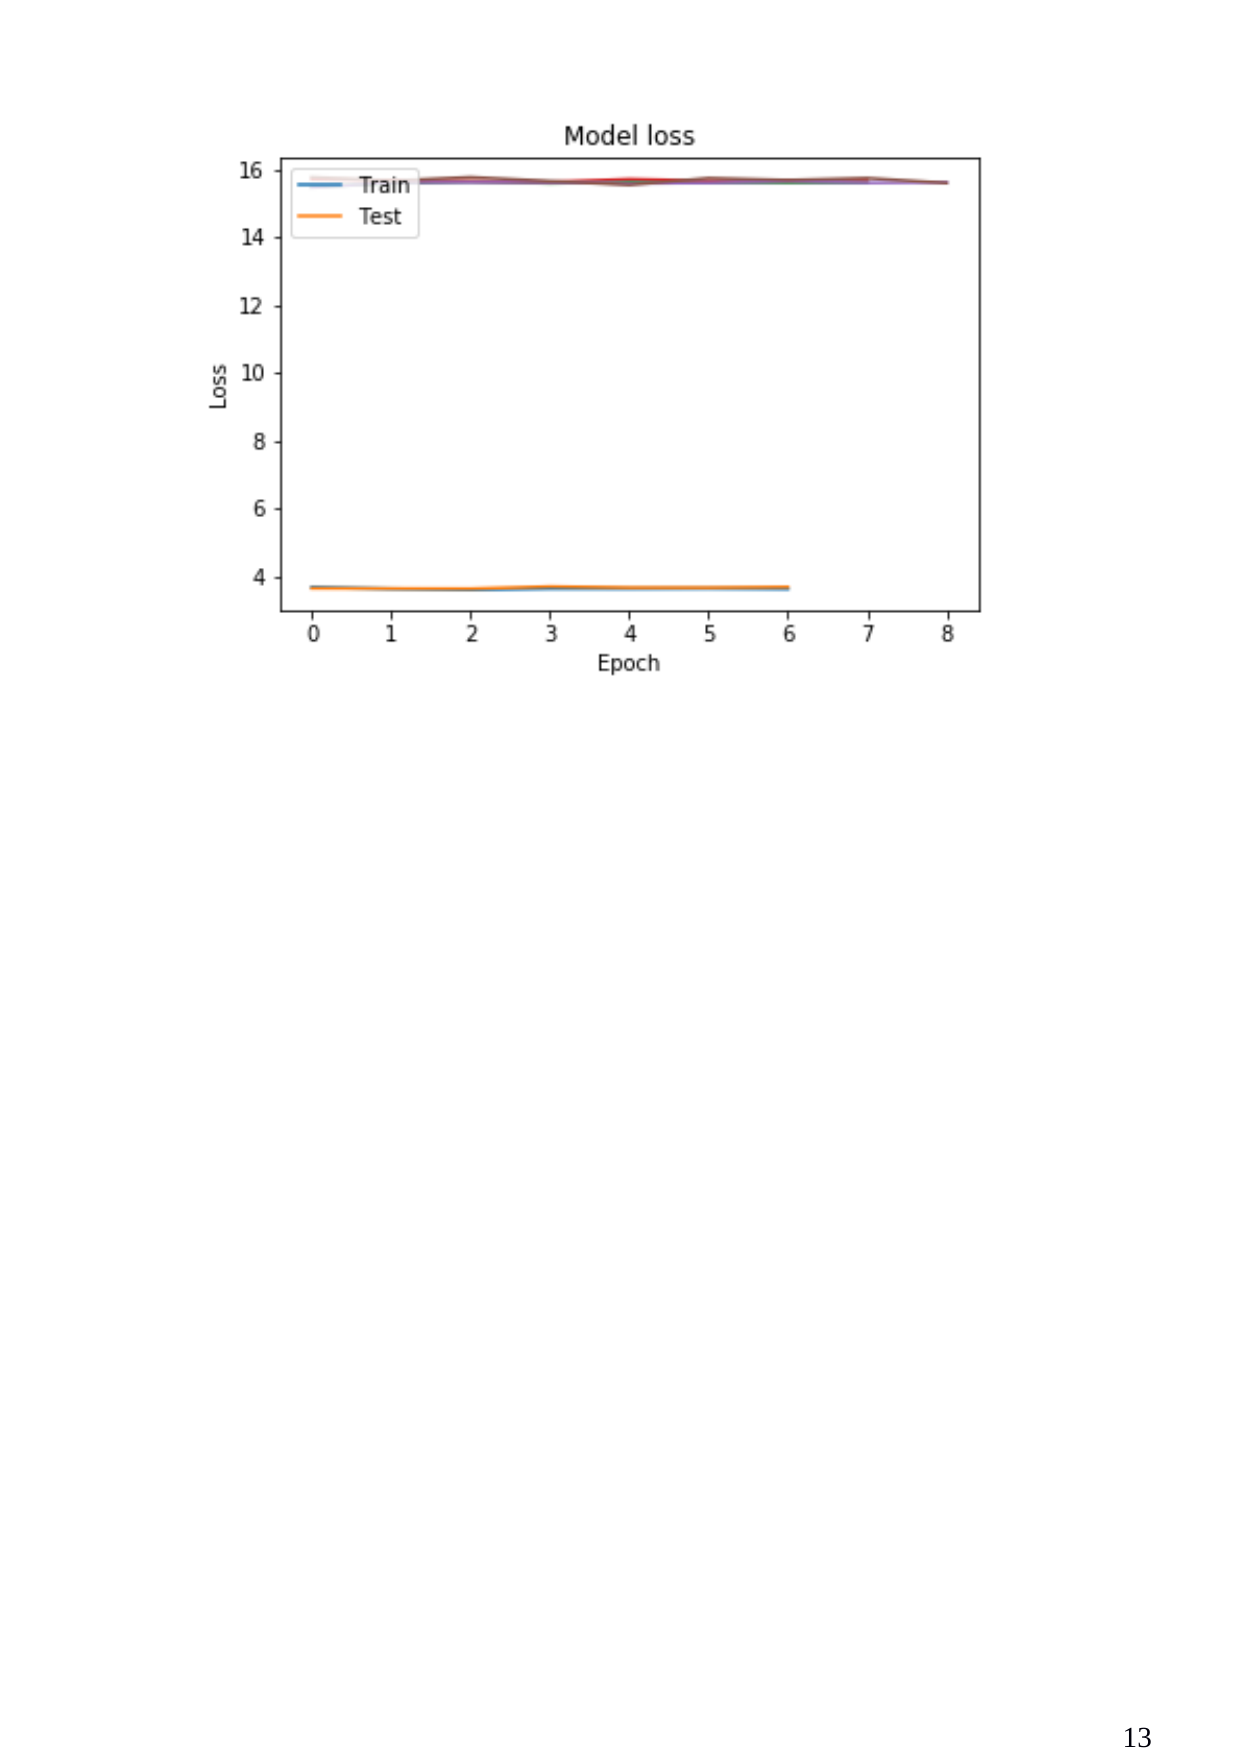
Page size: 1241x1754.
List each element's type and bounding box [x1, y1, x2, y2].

picture [168, 85, 1069, 686]
